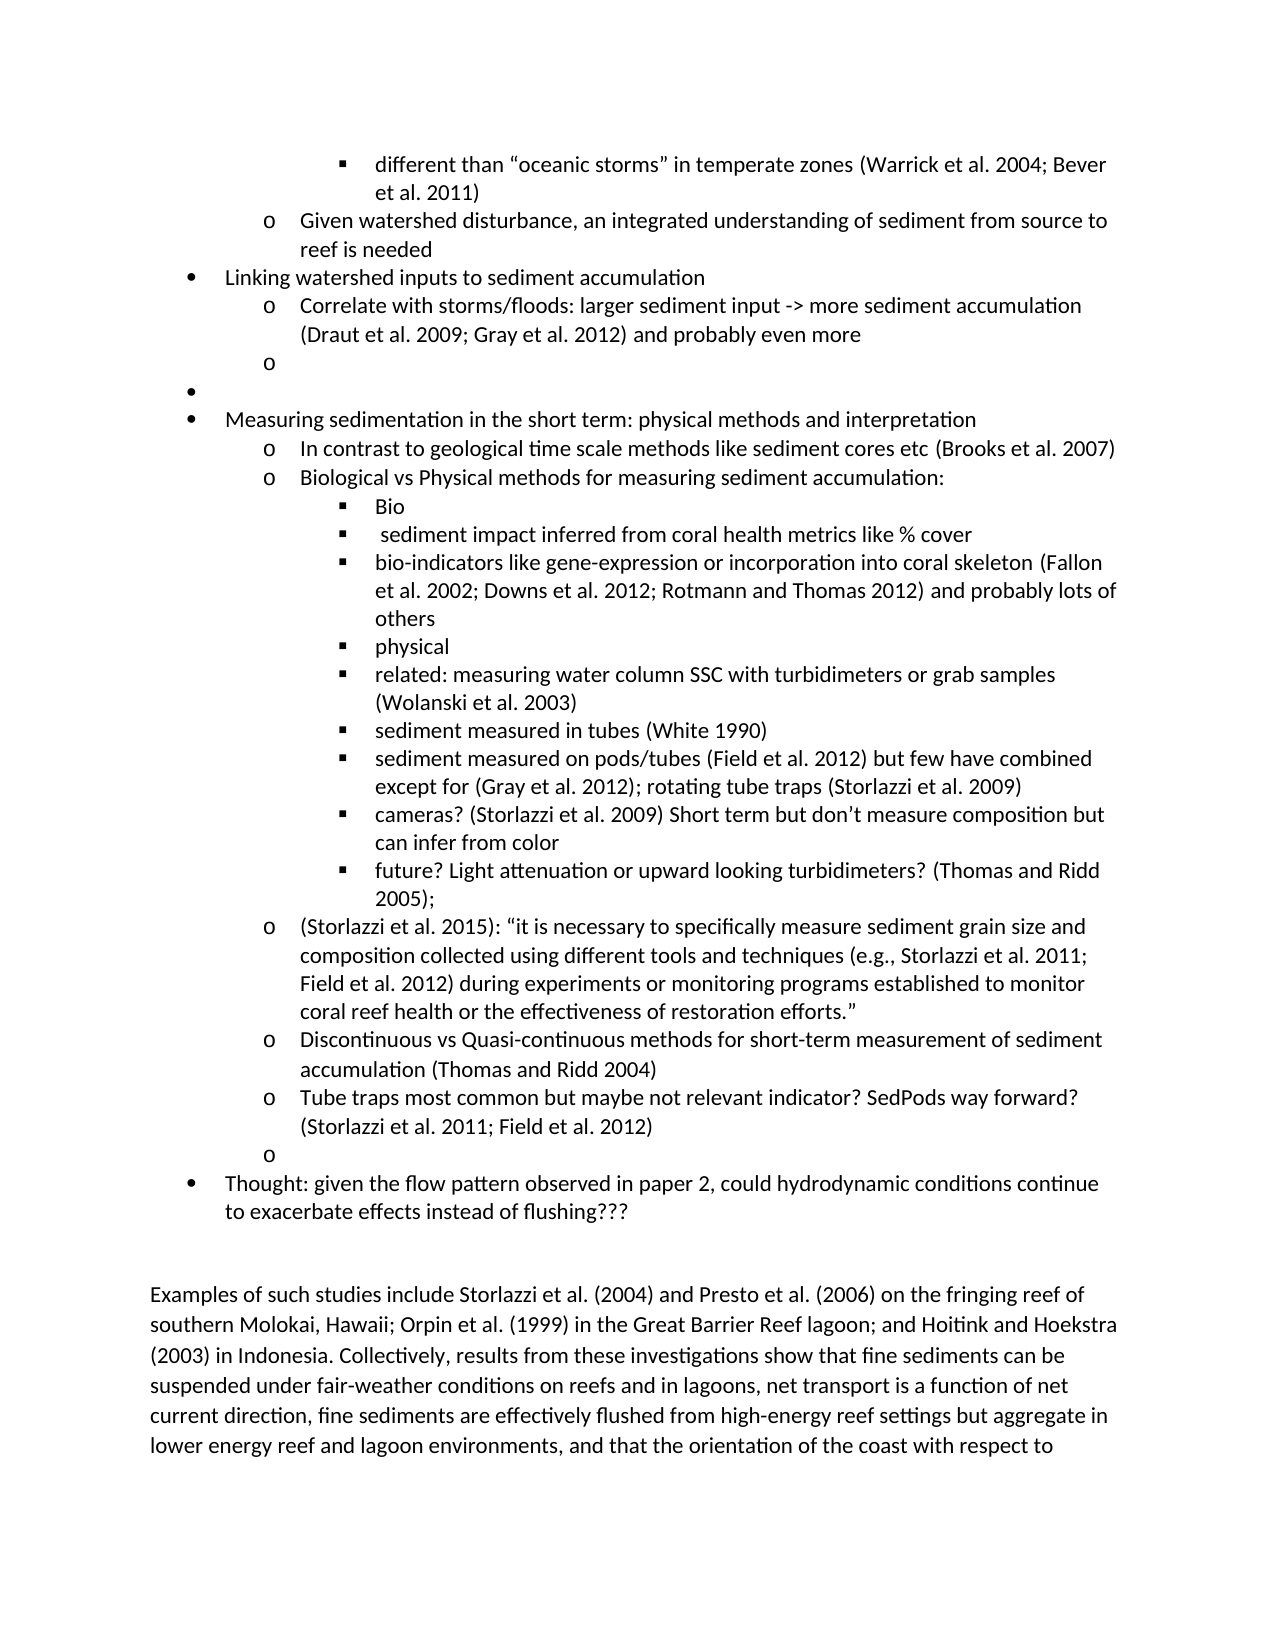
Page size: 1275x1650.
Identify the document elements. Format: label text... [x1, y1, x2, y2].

list Measuring sedimentation in the short term: physical methods and interpretation [187, 406, 1125, 434]
list cameras? (Storlazzi et al. 2009) Short term but don’t measure composition but can infer from color [337, 800, 1125, 856]
list different than “oceanic storms” in temperate zones (Warrick et al. 2004; Bever et al. 2011) [337, 150, 1125, 206]
list Given watershed disturbance, an integrated understanding of sediment from source to reef is needed [262, 206, 1125, 263]
list sediment measured on pods/tubes (Field et al. 2012) but few have combined except for (Gray et al. 2012); rotating tube traps (Storlazzi et al. 2009) [337, 744, 1125, 800]
list related: measuring water column SSC with turbidimeters or grab samples (Wolanski et al. 2003) [337, 660, 1125, 716]
list Linking watershed inputs to sediment accumulation [187, 263, 1125, 291]
list physical [337, 632, 1125, 660]
list future? Light attenuation or upward looking turbidimeters? (Thomas and Ridd 2005); [337, 856, 1125, 912]
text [150, 1280, 1125, 1459]
list Correlate with storms/floods: larger sediment input -> more sediment accumulation (Draut et al. 2009; Gray et al. 2012) and probably even more [262, 291, 1125, 348]
list sediment impact inferred from coral health metrics like % cover [337, 520, 1125, 548]
list Bio [337, 492, 1125, 520]
list bio-indicators like gene-expression or incorporation into coral skeleton (Fallon et al. 2002; Downs et al. 2012; Rotmann and Thomas 2012) and probably lots of others [337, 548, 1125, 632]
list sediment measured in tubes (White 1990) [337, 716, 1125, 744]
list Tube traps most common but maybe not relevant indicator? SedPods way forward? (Storlazzi et al. 2011; Field et al. 2012) [262, 1083, 1125, 1140]
list Biological vs Physical methods for measuring sediment accumulation: [262, 463, 1125, 492]
list Discontinuous vs Quasi-continuous methods for short-term measurement of sediment accumulation (Thomas and Ridd 2004) [262, 1026, 1125, 1083]
list Thought: given the flow pattern observed in paper 2, could hydrodynamic conditions continue to exacerbate effects instead of flushing??? [187, 1169, 1125, 1225]
list In contrast to geological time scale methods like sediment cores etc (Brooks et al. 2007) [262, 434, 1125, 463]
list (Storlazzi et al. 2015): “it is necessary to specifically measure sediment grain size and composition collected using different tools and techniques (e.g., Storlazzi et al. 2011; Field et al. 2012) during experiments or monitoring programs established to monitor coral reef health or the effectiveness of restoration efforts.” [262, 912, 1125, 1026]
